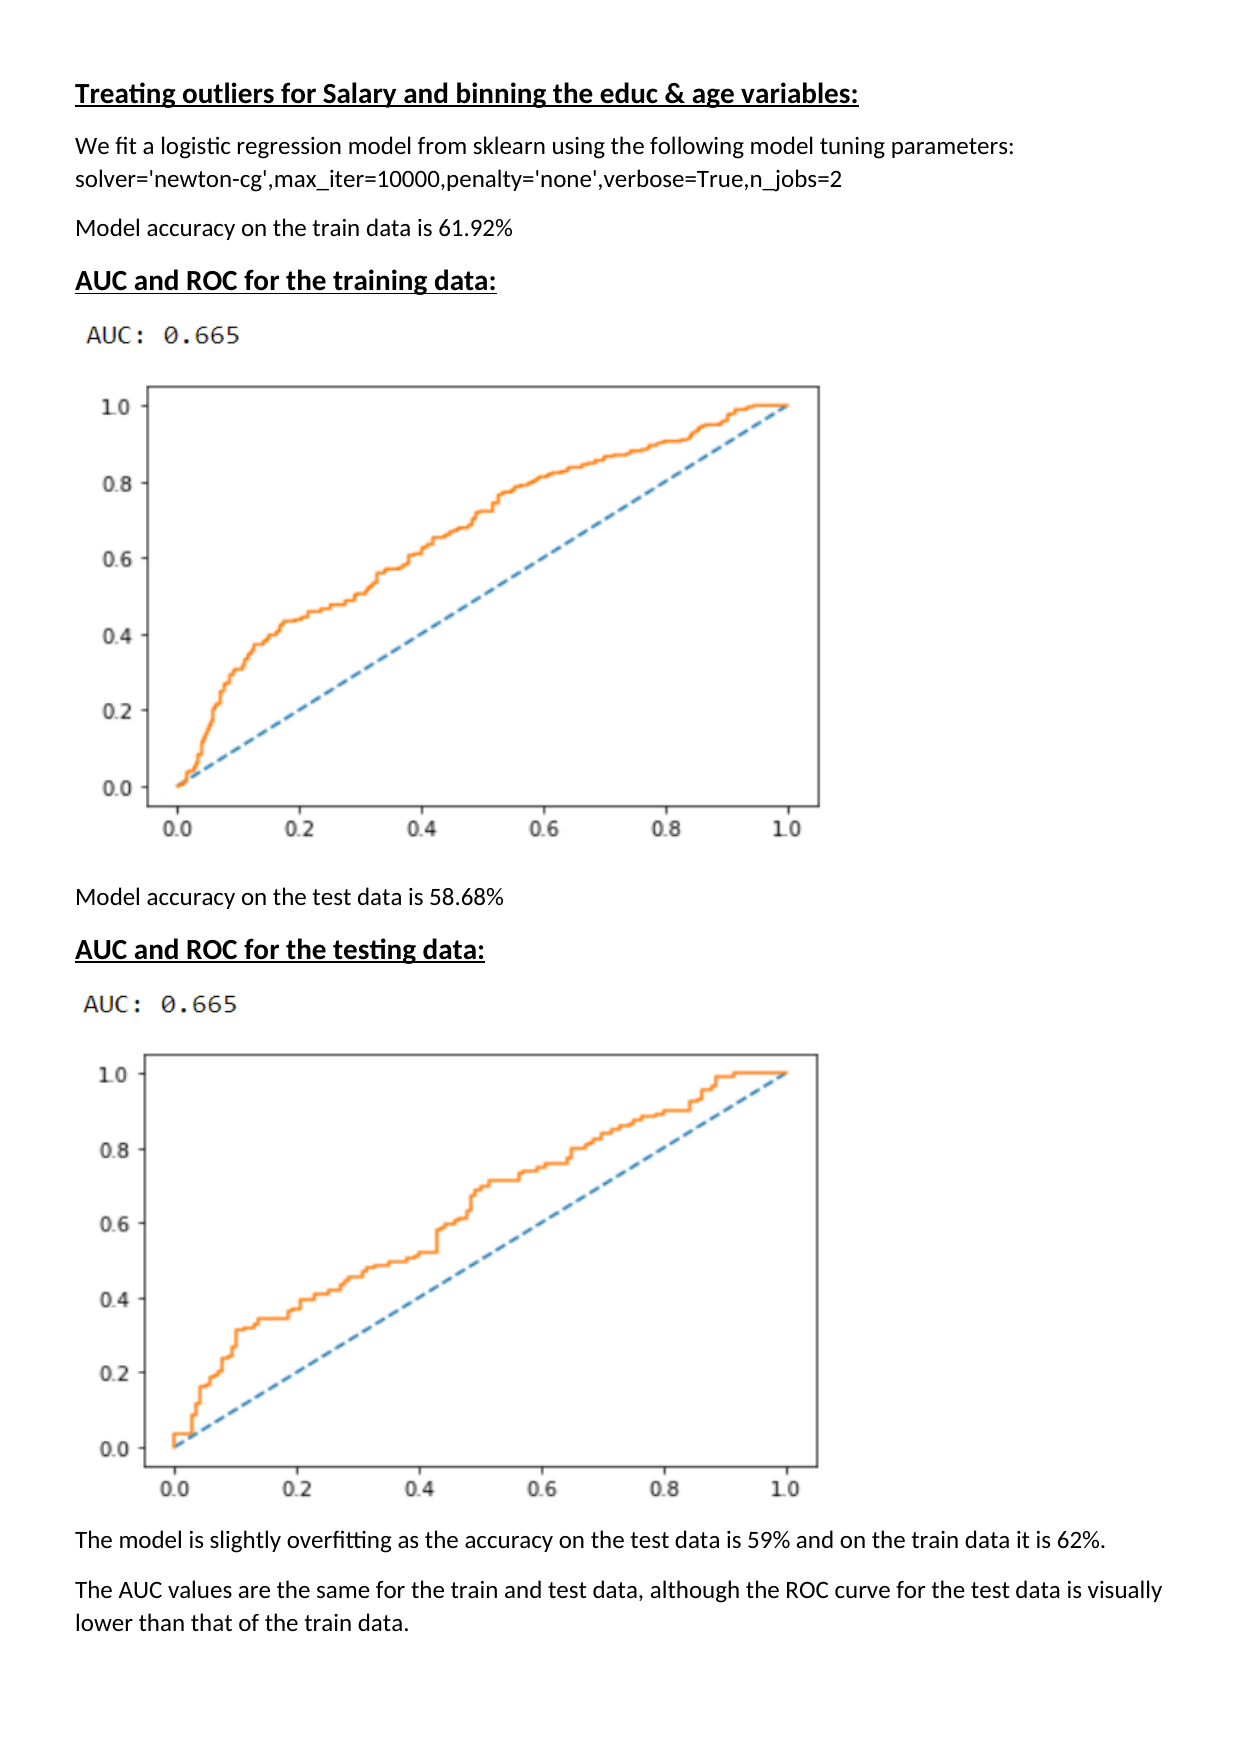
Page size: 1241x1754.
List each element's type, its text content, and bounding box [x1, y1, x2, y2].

text AUC and ROC for the testing data: [75, 931, 1165, 966]
text The model is slightly overfitting as the accuracy on the test data is 59% and on the train data it is 62%. [75, 1525, 1165, 1555]
text Model accuracy on the train data is 61.92% [75, 213, 1165, 243]
text Treating outliers for Salary and binning the educ & age variables: [75, 75, 1165, 111]
text Model accuracy on the test data is 58.68% [75, 881, 1165, 912]
text We fit a logistic regression model from sklearn using the following model tuning parameters: solver='newton-cg',max_iter=10000,penalty='none',verbose=True,n_jobs=2 [75, 130, 1165, 193]
text AUC and ROC for the training data: [75, 262, 1165, 298]
picture [75, 985, 829, 1506]
text The AUC values are the same for the train and test data, although the ROC curve for the test data is visually lower than that of the train data. [75, 1574, 1165, 1638]
picture [75, 317, 829, 863]
